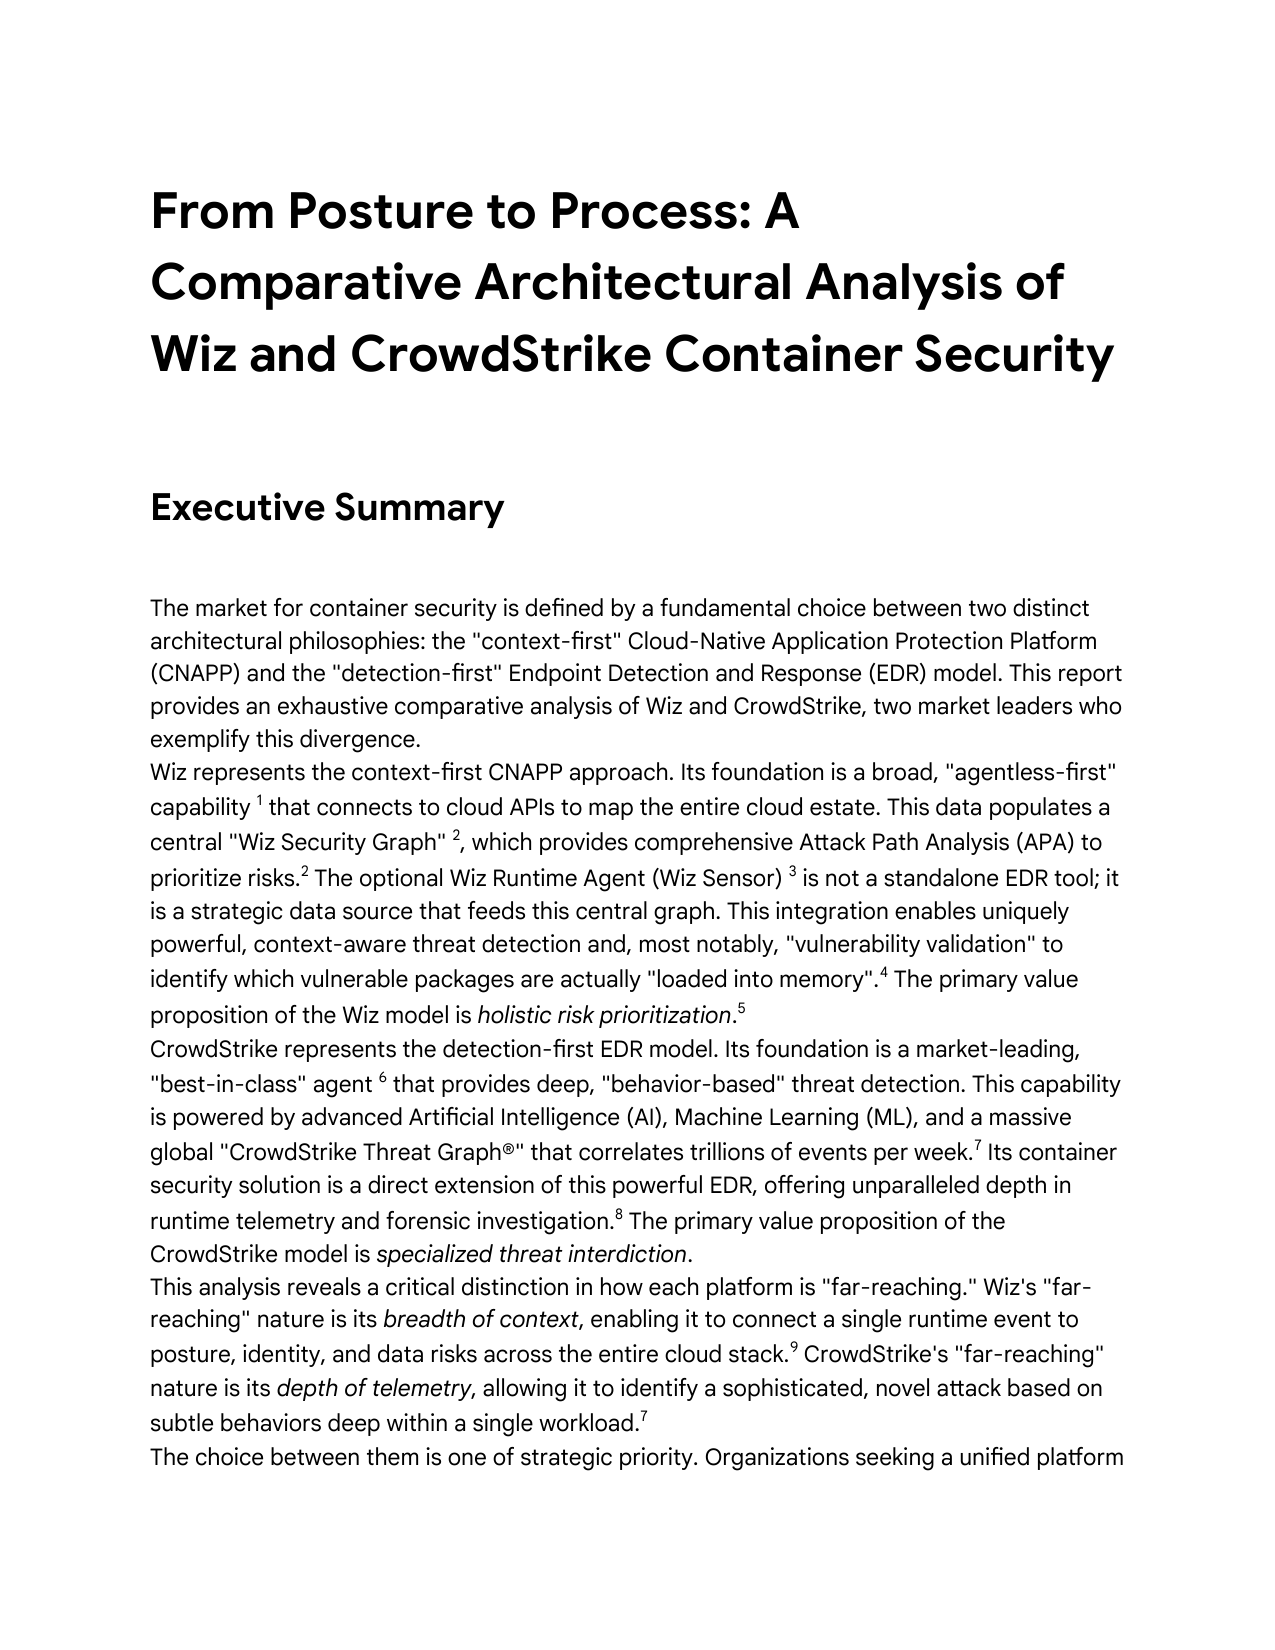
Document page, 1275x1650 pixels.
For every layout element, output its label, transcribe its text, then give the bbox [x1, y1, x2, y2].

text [150, 1443, 1125, 1472]
text CrowdStrike represents the detection-first EDR model. Its foundation is a market-leading, "best-in-class" agent 6 that provides deep, "behavior-based" threat detection. This capability is powered by advanced Artificial Intelligence (AI), Machine Learning (ML), and a massive global "CrowdStrike Threat Graph®" that correlates trillions of events per week.7 Its container security solution is a direct extension of this powerful EDR, offering unparalleled depth in runtime telemetry and forensic investigation.8 The primary value proposition of the CrowdStrike model is specialized threat interdiction. [150, 1035, 1125, 1269]
subtitle Executive Summary [150, 484, 1125, 531]
text Wiz represents the context-first CNAPP approach. Its foundation is a broad, "agentless-first" capability 1 that connects to cloud APIs to map the entire cloud estate. This data populates a central "Wiz Security Graph" 2, which provides comprehensive Attack Path Analysis (APA) to prioritize risks.2 The optional Wiz Runtime Agent (Wiz Sensor) 3 is not a standalone EDR tool; it is a strategic data source that feeds this central graph. This integration enables uniquely powerful, context-aware threat detection and, most notably, "vulnerability validation" to identify which vulnerable packages are actually "loaded into memory".4 The primary value proposition of the Wiz model is holistic risk prioritization.5 [150, 758, 1125, 1031]
text The market for container security is defined by a fundamental choice between two distinct architectural philosophies: the "context-first" Cloud-Native Application Protection Platform (CNAPP) and the "detection-first" Endpoint Detection and Response (EDR) model. This report provides an exhaustive comparative analysis of Wiz and CrowdStrike, two market leaders who exemplify this divergence. [150, 594, 1125, 754]
text This analysis reveals a critical distinction in how each platform is "far-reaching." Wiz's "far-reaching" nature is its breadth of context, enabling it to connect a single runtime event to posture, identity, and data risks across the entire cloud stack.9 CrowdStrike's "far-reaching" nature is its depth of telemetry, allowing it to identify a sophisticated, novel attack based on subtle behaviors deep within a single workload.7 [150, 1273, 1125, 1438]
subtitle From Posture to Process: A Comparative Architectural Analysis of Wiz and CrowdStrike Container Security [150, 180, 1125, 385]
